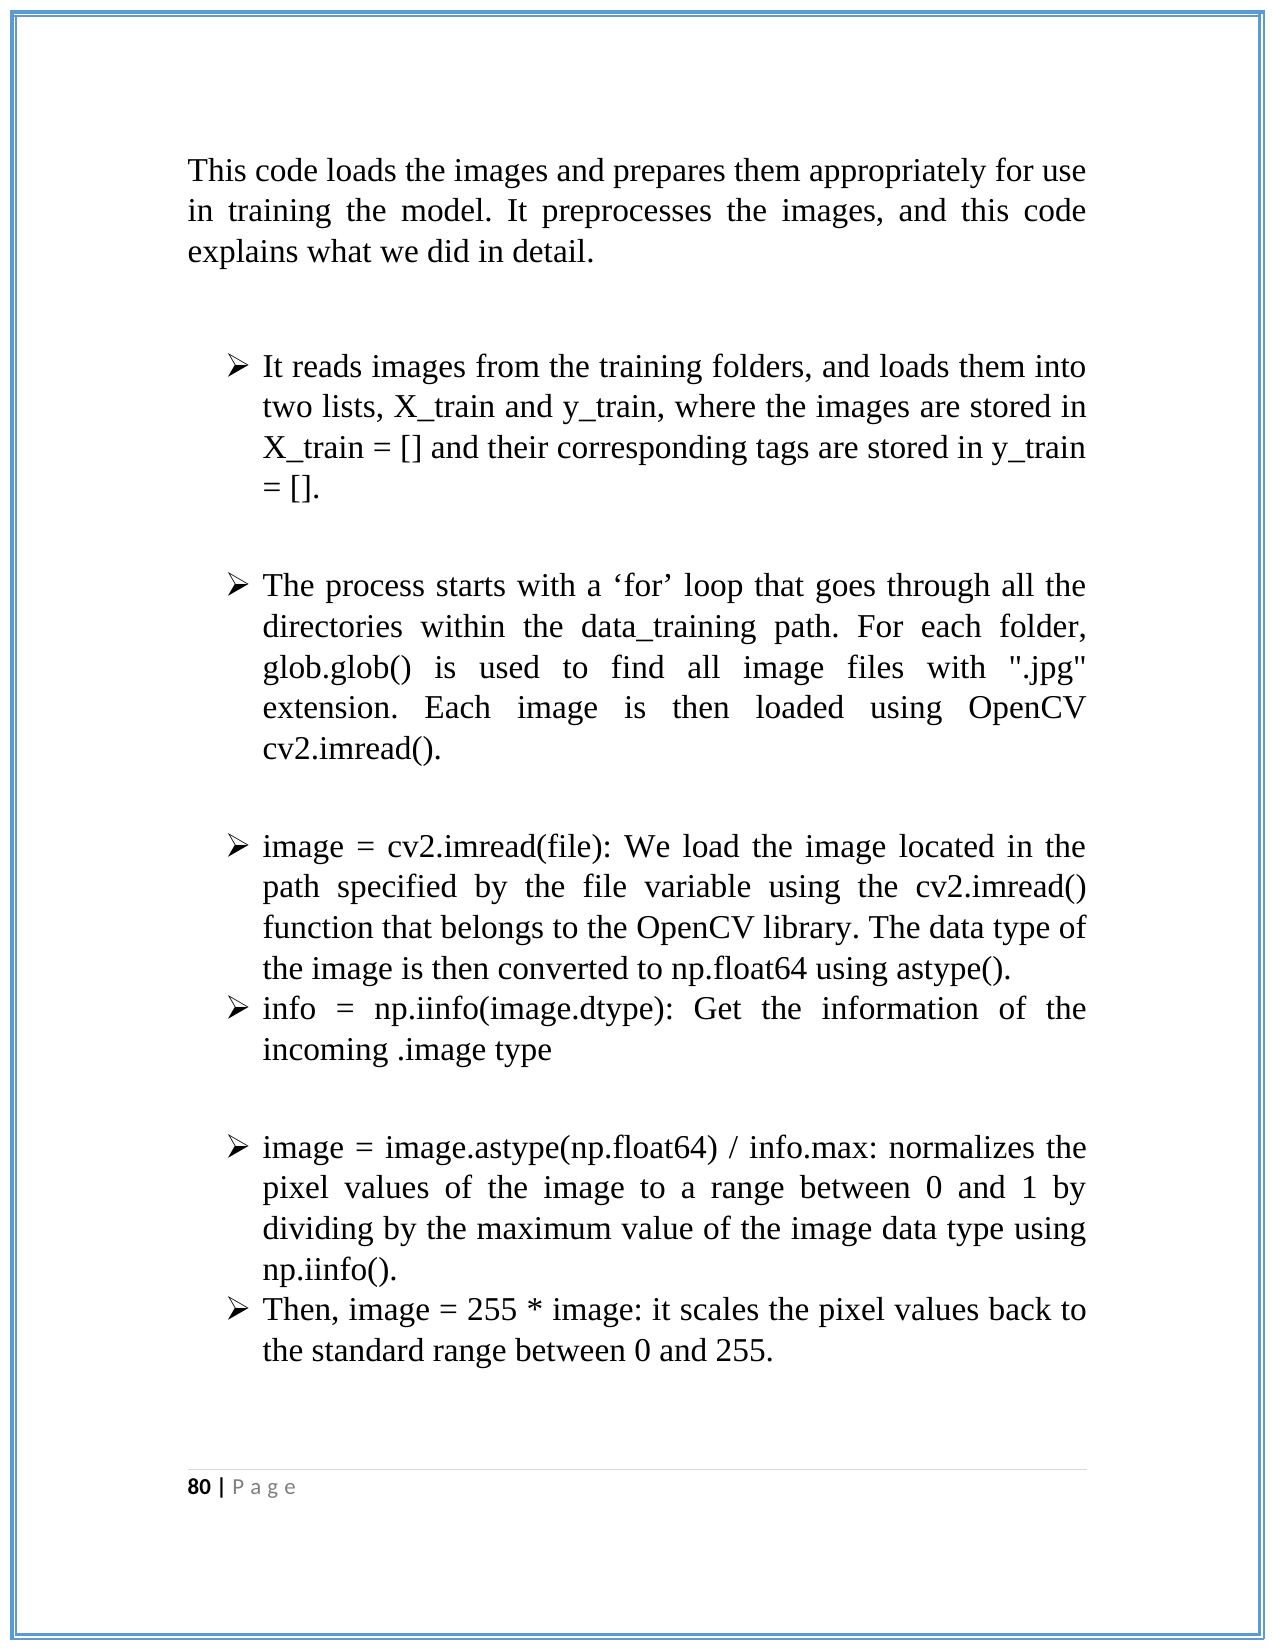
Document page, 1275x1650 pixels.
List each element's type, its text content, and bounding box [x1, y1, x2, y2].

text This code loads the images and prepares them appropriately for use in training the model. It preprocesses the images, and this code explains what we did in detail. [187, 150, 1087, 269]
list info = np.iinfo(image.dtype): Get the information of the incoming .image type [225, 988, 1087, 1067]
list It reads images from the training folders, and loads them into two lists, X_train and y_train, where the images are stored in X_train = [] and their corresponding tags are stored in y_train = []. [225, 346, 1087, 506]
list The process starts with a ‘for’ loop that goes through all the directories within the data_training path. For each folder, glob.glob() is used to find all image files with ".jpg" extension. Each image is then loaded using OpenCV cv2.imread(). [225, 566, 1087, 766]
list image = image.astype(np.float64) / info.max: normalizes the pixel values of the image to a range between 0 and 1 by dividing by the maximum value of the image data type using np.iinfo(). [225, 1127, 1087, 1287]
list Then, image = 255 * image: it scales the pixel values back to the standard range between 0 and 255. [225, 1289, 1087, 1368]
list image = cv2.imread(file): We load the image located in the path specified by the file variable using the cv2.imread() function that belongs to the OpenCV library. The data type of the image is then converted to np.float64 using astype(). [225, 826, 1087, 986]
